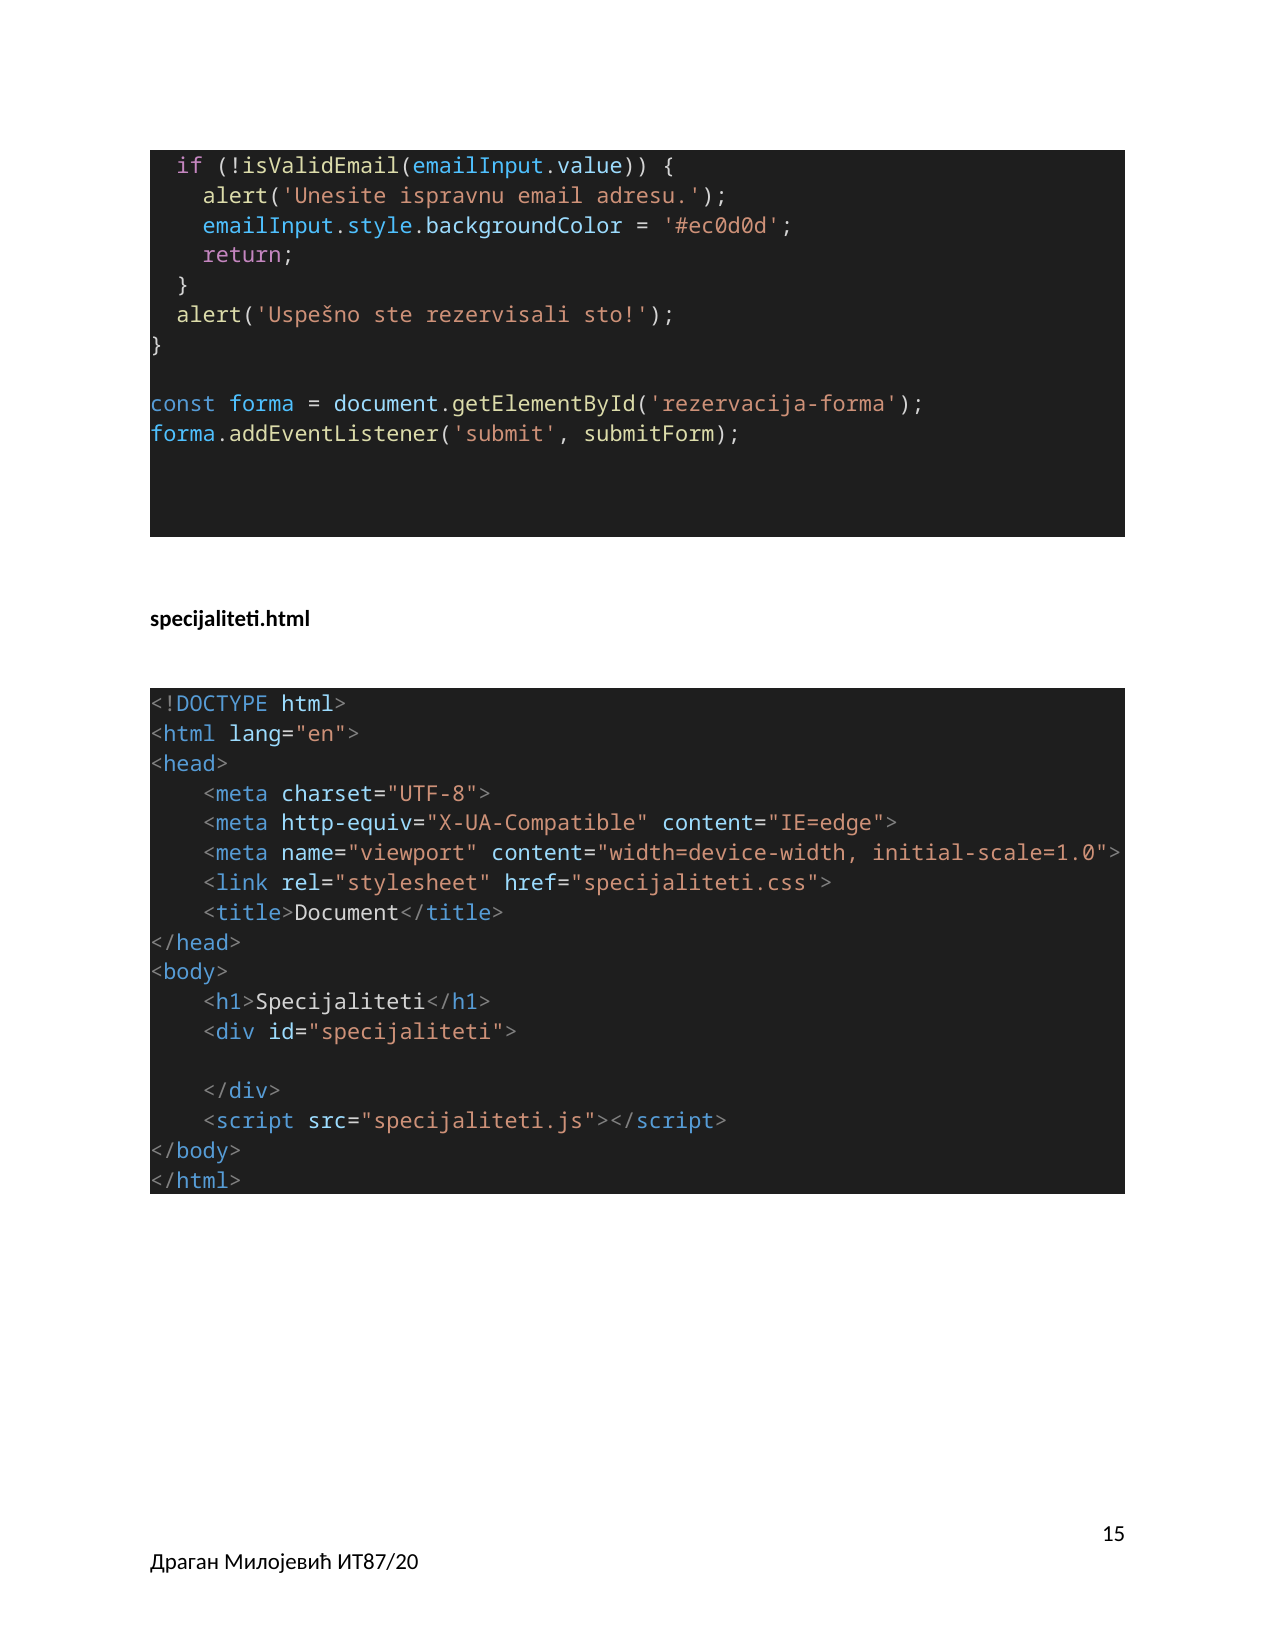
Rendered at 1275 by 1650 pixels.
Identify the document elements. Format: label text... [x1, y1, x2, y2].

text forma.addEventListener('submit', submitForm); [150, 418, 1125, 448]
text } [150, 329, 1125, 358]
text <!DOCTYPE html> [150, 688, 1125, 718]
text </div> [150, 1075, 1125, 1105]
text <div id="specijaliteti"> [150, 1016, 1125, 1046]
text } [150, 269, 1125, 299]
text emailInput.style.backgroundColor = '#ec0d0d'; [150, 209, 1125, 239]
text <html lang="en"> [150, 718, 1125, 748]
text </head> [150, 926, 1125, 956]
text if (!isValidEmail(emailInput.value)) { [150, 150, 1125, 180]
text <h1>Specijaliteti</h1> [150, 986, 1125, 1016]
text const forma = document.getElementById('rezervacija-forma'); [150, 388, 1125, 418]
text </body> [150, 1135, 1125, 1165]
text <body> [150, 956, 1125, 986]
text <head> [150, 748, 1125, 777]
text <title>Document</title> [150, 897, 1125, 926]
text <meta charset="UTF-8"> [150, 777, 1125, 807]
text <meta http-equiv="X-UA-Compatible" content="IE=edge"> [150, 807, 1125, 837]
text </html> [150, 1165, 1125, 1194]
text alert('Unesite ispravnu email adresu.'); [150, 180, 1125, 209]
text <script src="specijaliteti.js"></script> [150, 1105, 1125, 1135]
text <link rel="stylesheet" href="specijaliteti.css"> [150, 867, 1125, 897]
text specijaliteti.html [150, 604, 1125, 632]
text <meta name="viewport" content="width=device-width, initial-scale=1.0"> [150, 837, 1125, 867]
text alert('Uspešno ste rezervisali sto!'); [150, 299, 1125, 329]
text return; [150, 239, 1125, 269]
